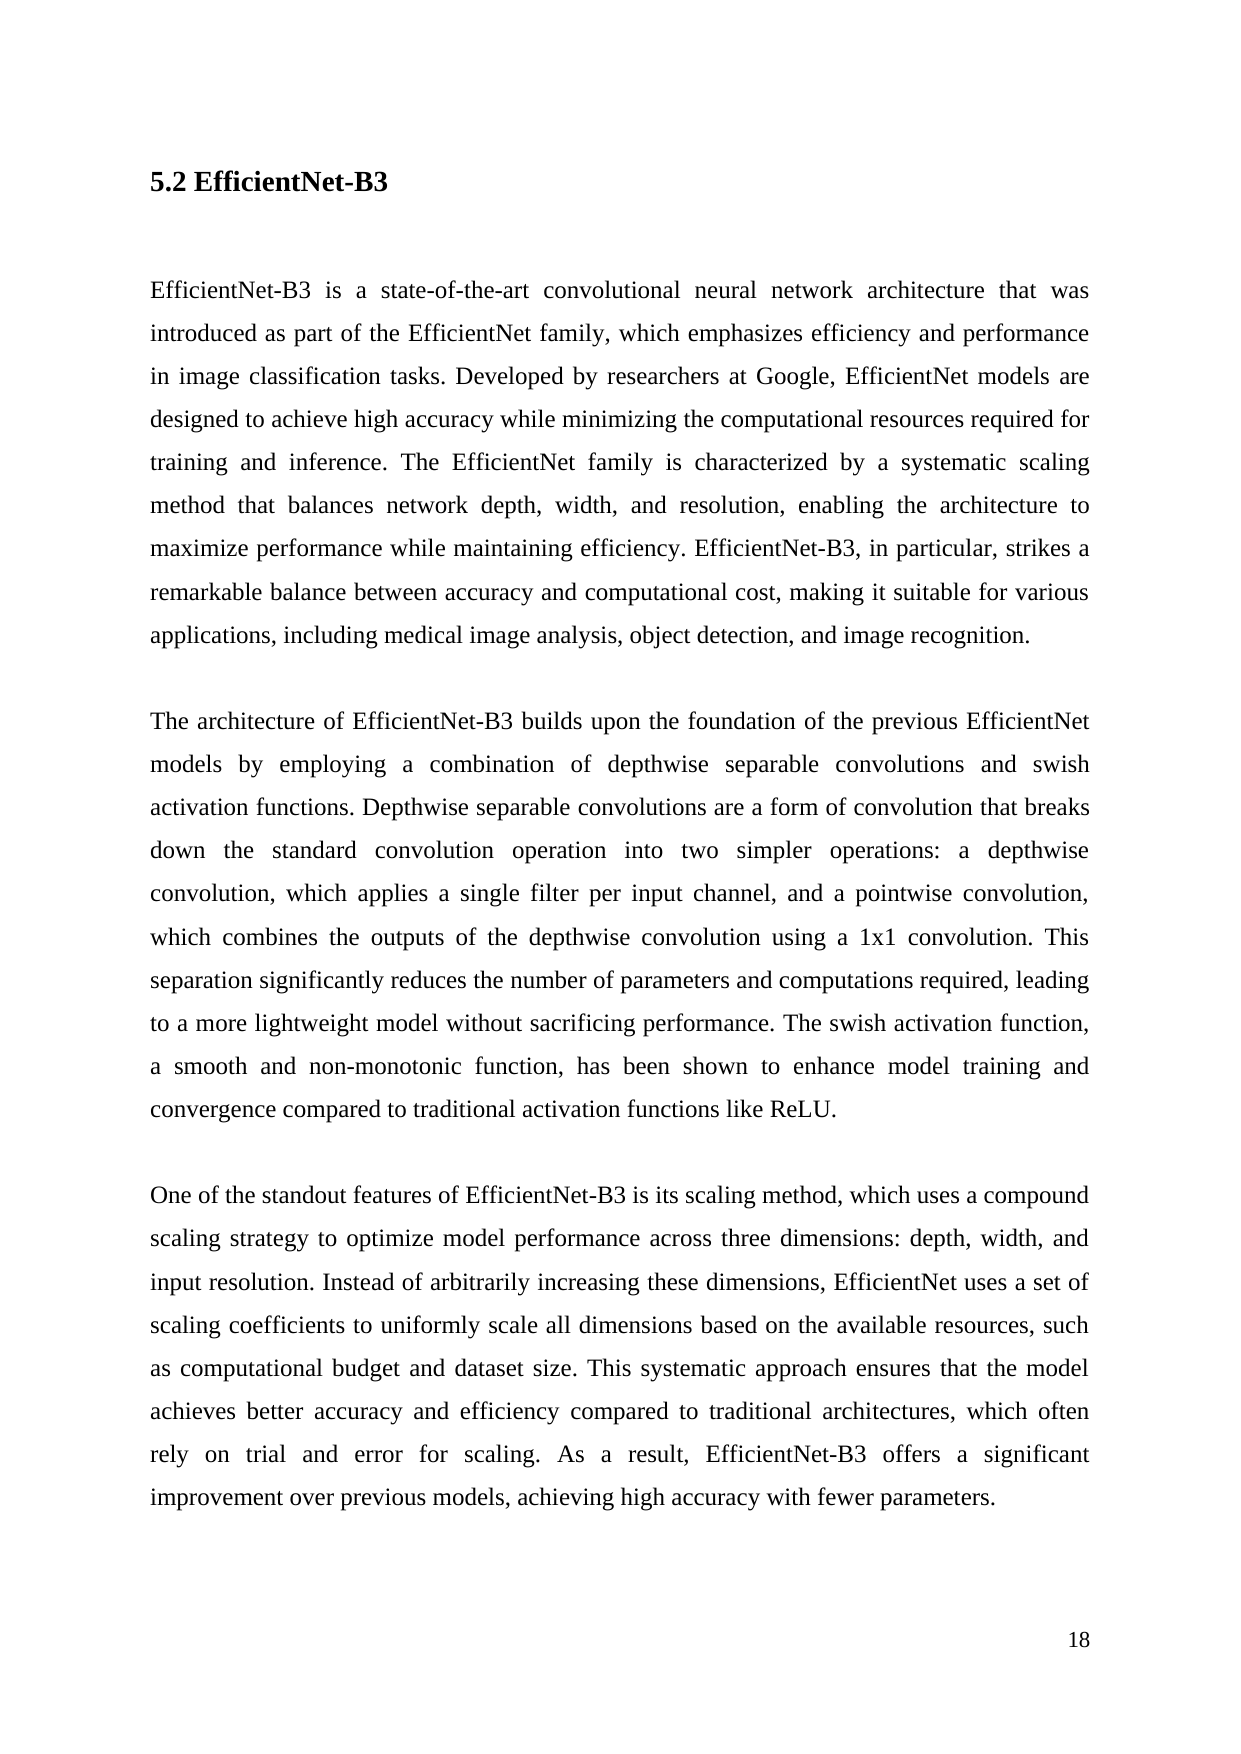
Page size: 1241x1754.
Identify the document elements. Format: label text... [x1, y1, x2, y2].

text One of the standout features of EfficientNet-B3 is its scaling method, which uses a compound scaling strategy to optimize model performance across three dimensions: depth, width, and input resolution. Instead of arbitrarily increasing these dimensions, EfficientNet uses a set of scaling coefficients to uniformly scale all dimensions based on the available resources, such as computational budget and dataset size. This systematic approach ensures that the model achieves better accuracy and efficiency compared to traditional architectures, which often rely on trial and error for scaling. As a result, EfficientNet-B3 offers a significant improvement over previous models, achieving high accuracy with fewer parameters. [150, 1180, 1090, 1511]
subtitle EfficientNet-B3 [150, 164, 1111, 198]
text The architecture of EfficientNet-B3 builds upon the foundation of the previous EfficientNet models by employing a combination of depthwise separable convolutions and swish activation functions. Depthwise separable convolutions are a form of convolution that breaks down the standard convolution operation into two simpler operations: a depthwise convolution, which applies a single filter per input channel, and a pointwise convolution, which combines the outputs of the depthwise convolution using a 1x1 convolution. This separation significantly reduces the number of parameters and computations required, leading to a more lightweight model without sacrificing performance. The swish activation function, a smooth and non-monotonic function, has been shown to enhance model training and convergence compared to traditional activation functions like ReLU. [150, 706, 1090, 1123]
text EfficientNet-B3 is a state-of-the-art convolutional neural network architecture that was introduced as part of the EfficientNet family, which emphasizes efficiency and performance in image classification tasks. Developed by researchers at Google, EfficientNet models are designed to achieve high accuracy while minimizing the computational resources required for training and inference. The EfficientNet family is characterized by a systematic scaling method that balances network depth, width, and resolution, enabling the architecture to maximize performance while maintaining efficiency. EfficientNet-B3, in particular, strikes a remarkable balance between accuracy and computational cost, making it suitable for various applications, including medical image analysis, object detection, and image recognition. [150, 275, 1090, 648]
